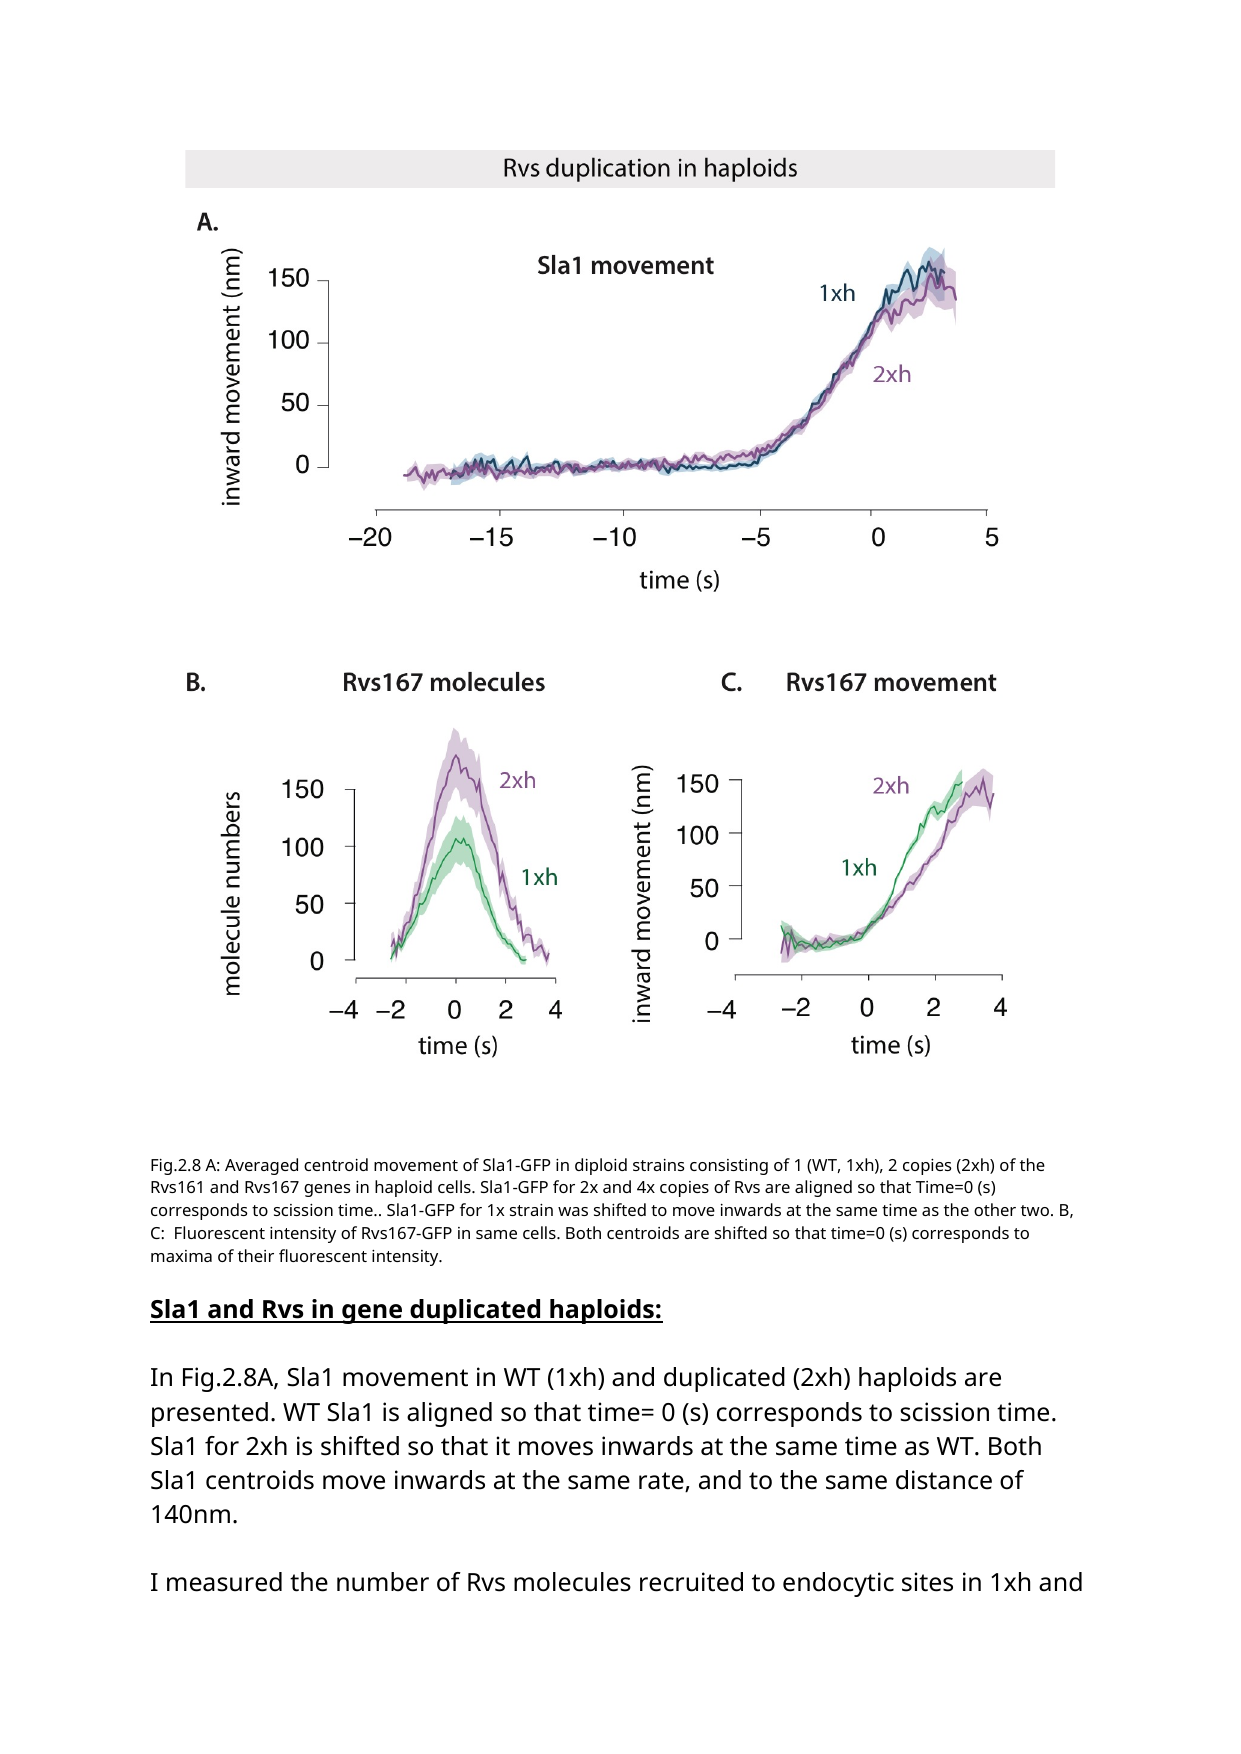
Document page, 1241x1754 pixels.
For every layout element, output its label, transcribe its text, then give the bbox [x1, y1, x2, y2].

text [150, 1564, 1090, 1598]
text Fig.2.8 A: Averaged centroid movement of Sla1-GFP in diploid strains consisting of 1 (WT, 1xh), 2 copies (2xh) of the Rvs161 and Rvs167 genes in haploid cells. Sla1-GFP for 2x and 4x copies of Rvs are aligned so that Time=0 (s) corresponds to scission time.. Sla1-GFP for 1x strain was shifted to move inwards at the same time as the other two. B, C: Fluorescent intensity of Rvs167-GFP in same cells. Both centroids are shifted so that time=0 (s) corresponds to maxima of their fluorescent intensity. [150, 1153, 1090, 1267]
text Sla1 and Rvs in gene duplicated haploids: [150, 1292, 1090, 1326]
text In Fig.2.8A, Sla1 movement in WT (1xh) and duplicated (2xh) haploids are presented. WT Sla1 is aligned so that time= 0 (s) corresponds to scission time. Sla1 for 2xh is shifted so that it moves inwards at the same time as WT. Both Sla1 centroids move inwards at the same rate, and to the same distance of 140nm. [150, 1360, 1090, 1530]
picture [185, 150, 1055, 1129]
